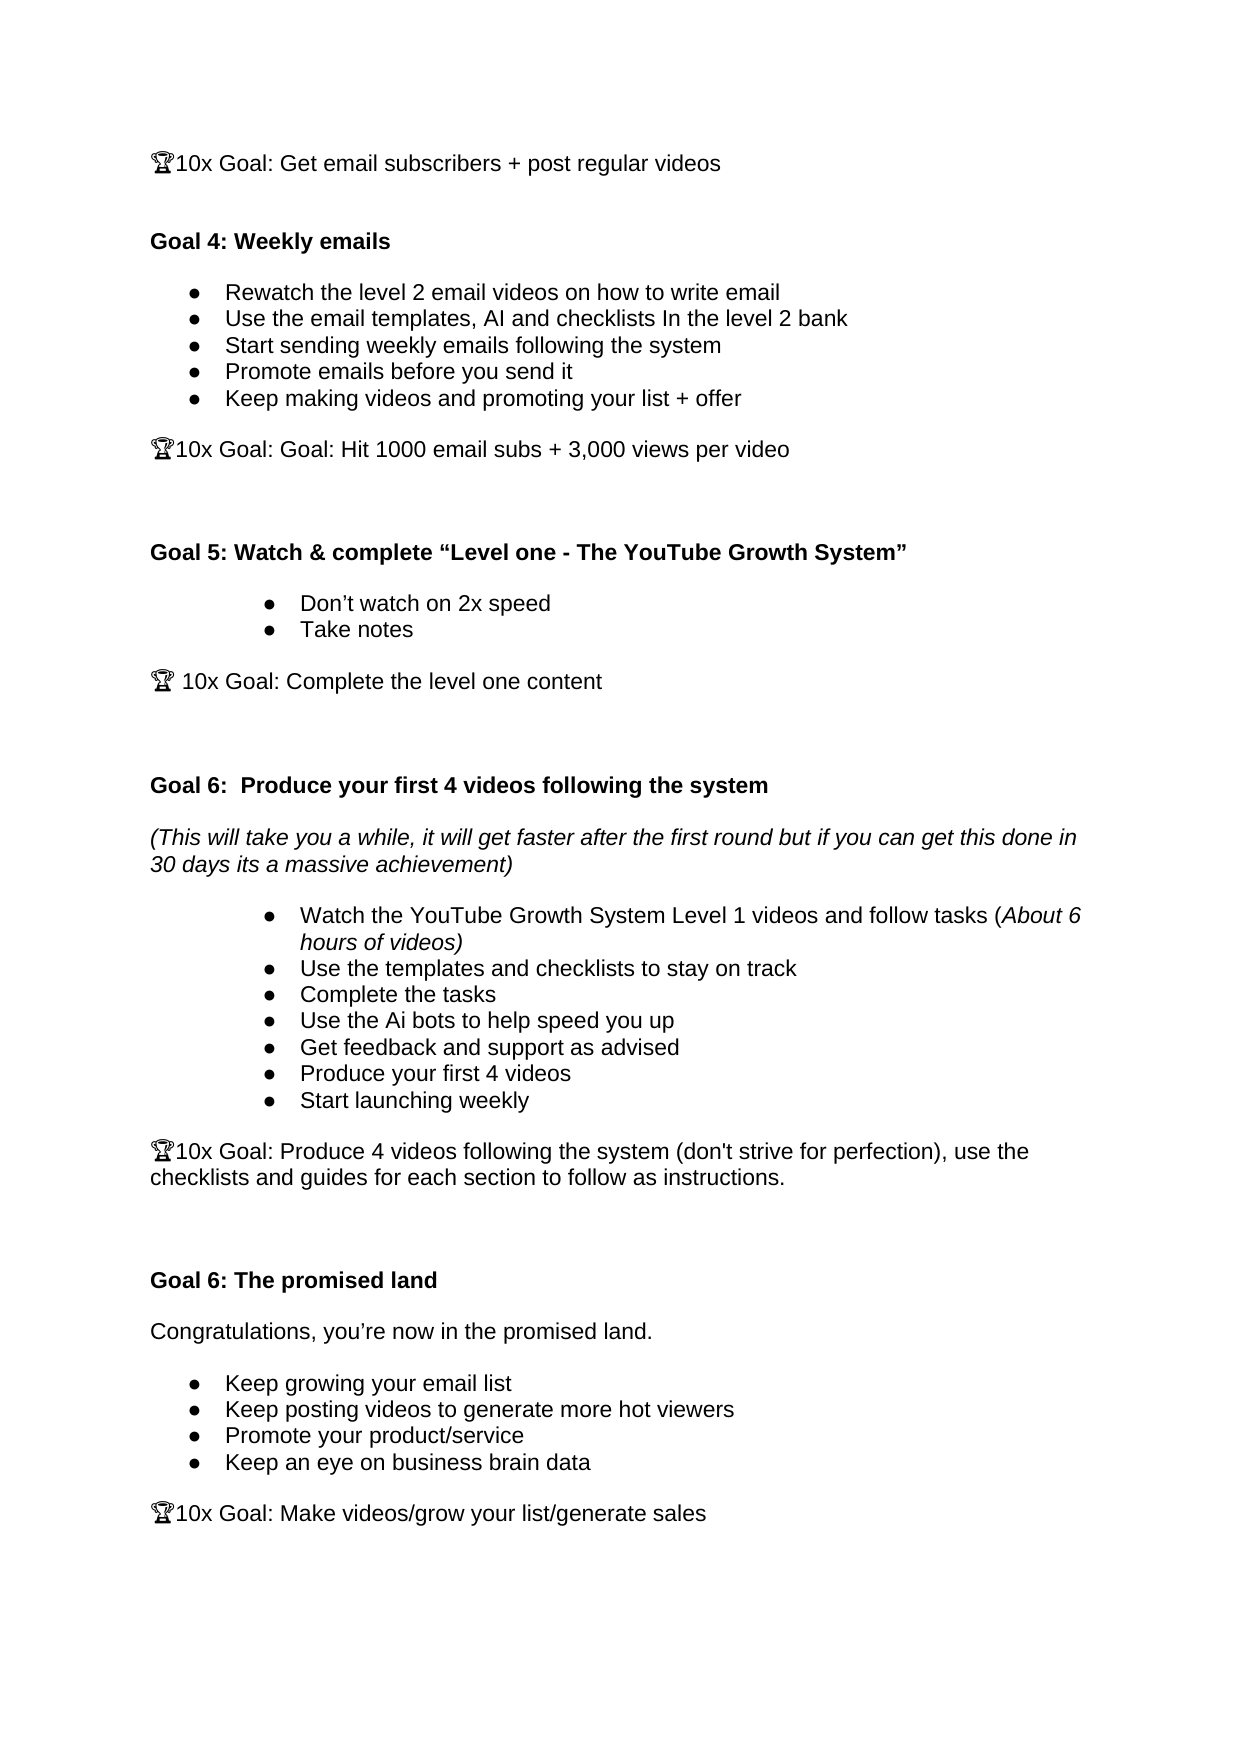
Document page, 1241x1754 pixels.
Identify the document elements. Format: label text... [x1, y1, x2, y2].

list Rewatch the level 2 email videos on how to write email [187, 279, 1090, 305]
text Goal 6: The promised land [150, 1267, 1090, 1293]
list Start sending weekly emails following the system [187, 332, 1090, 358]
list Don’t watch on 2x speed [262, 590, 1090, 616]
text 🏆 10x Goal: Complete the level one content [150, 668, 1090, 694]
text Goal 5: Watch & complete “Level one - The YouTube Growth System” [150, 538, 1090, 565]
list Complete the tasks [262, 981, 1090, 1007]
list Promote emails before you send it [187, 358, 1090, 384]
list Use the Ai bots to help speed you up [262, 1007, 1090, 1034]
list Use the email templates, AI and checklists In the level 2 bank [187, 305, 1090, 332]
text Goal 4: Weekly emails [150, 201, 1090, 254]
text 🏆10x Goal: Goal: Hit 1000 email subs + 3,000 views per video [150, 436, 1090, 462]
list Produce your first 4 videos [262, 1060, 1090, 1087]
list Keep an eye on business brain data [187, 1449, 1090, 1475]
list Use the templates and checklists to stay on track [262, 955, 1090, 981]
text 🏆10x Goal: Get email subscribers + post regular videos [150, 150, 1090, 176]
list Watch the YouTube Growth System Level 1 videos and follow tasks (About 6 hours of videos) [262, 902, 1090, 955]
list Take notes [262, 616, 1090, 643]
list Promote your product/service [187, 1422, 1090, 1449]
text Congratulations, you’re now in the promised land. [150, 1318, 1090, 1345]
list Get feedback and support as advised [262, 1034, 1090, 1060]
text Goal 6: Produce your first 4 videos following the system (This will take you a while, it will get faster after the first round but if you can get this done in 30 days its a massive achievement) [150, 719, 1090, 877]
list Keep growing your email list [187, 1370, 1090, 1396]
text 🏆10x Goal: Make videos/grow your list/generate sales [150, 1500, 1090, 1526]
list Keep making videos and promoting your list + offer [187, 384, 1090, 411]
list Keep posting videos to generate more hot viewers [187, 1396, 1090, 1422]
list Start launching weekly [262, 1087, 1090, 1113]
text 🏆10x Goal: Produce 4 videos following the system (don't strive for perfection), use the checklists and guides for each section to follow as instructions. [150, 1138, 1090, 1191]
